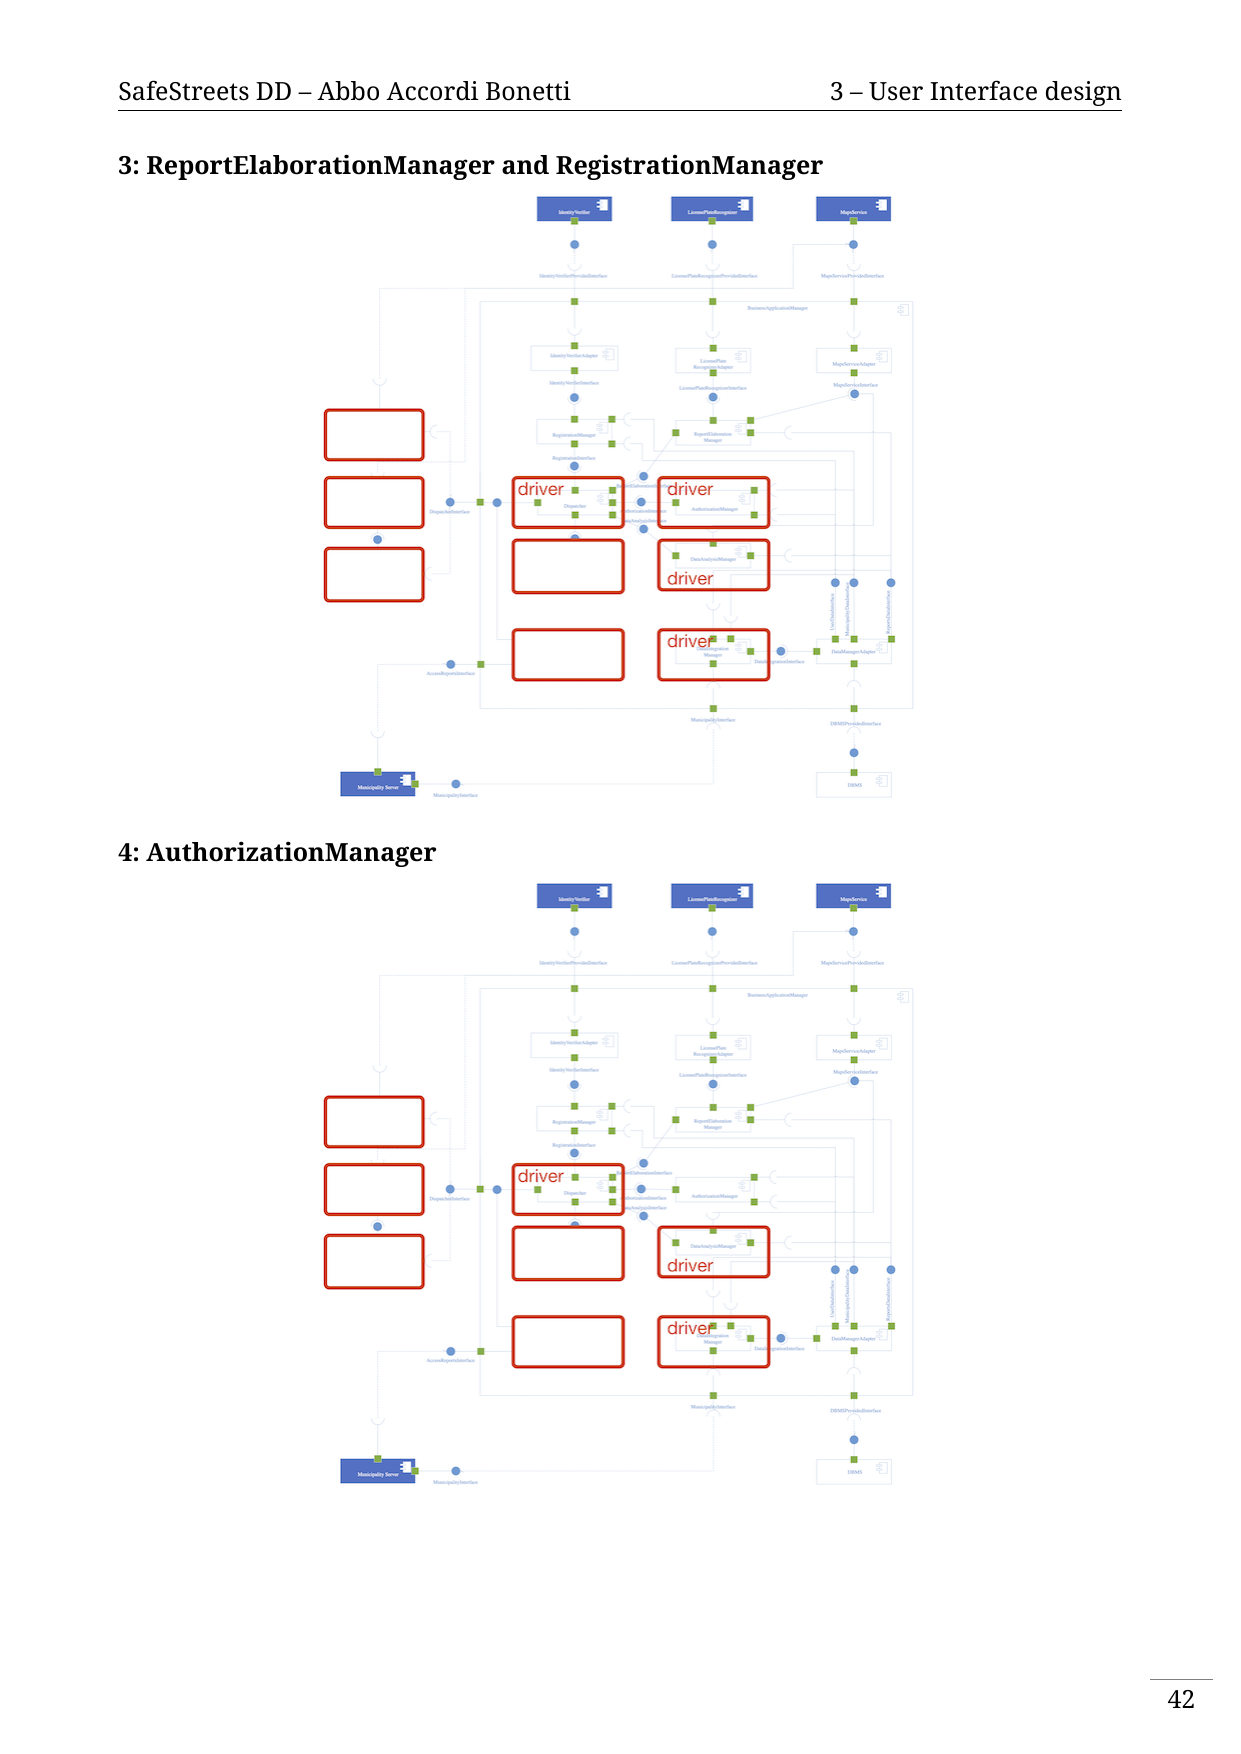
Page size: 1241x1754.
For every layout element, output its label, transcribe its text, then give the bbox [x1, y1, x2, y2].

subtitle 3: ReportElaborationManager and RegistrationManager [118, 148, 1122, 182]
picture [320, 871, 920, 1501]
picture [320, 184, 920, 814]
subtitle 4: AuthorizationManager [118, 834, 1122, 868]
